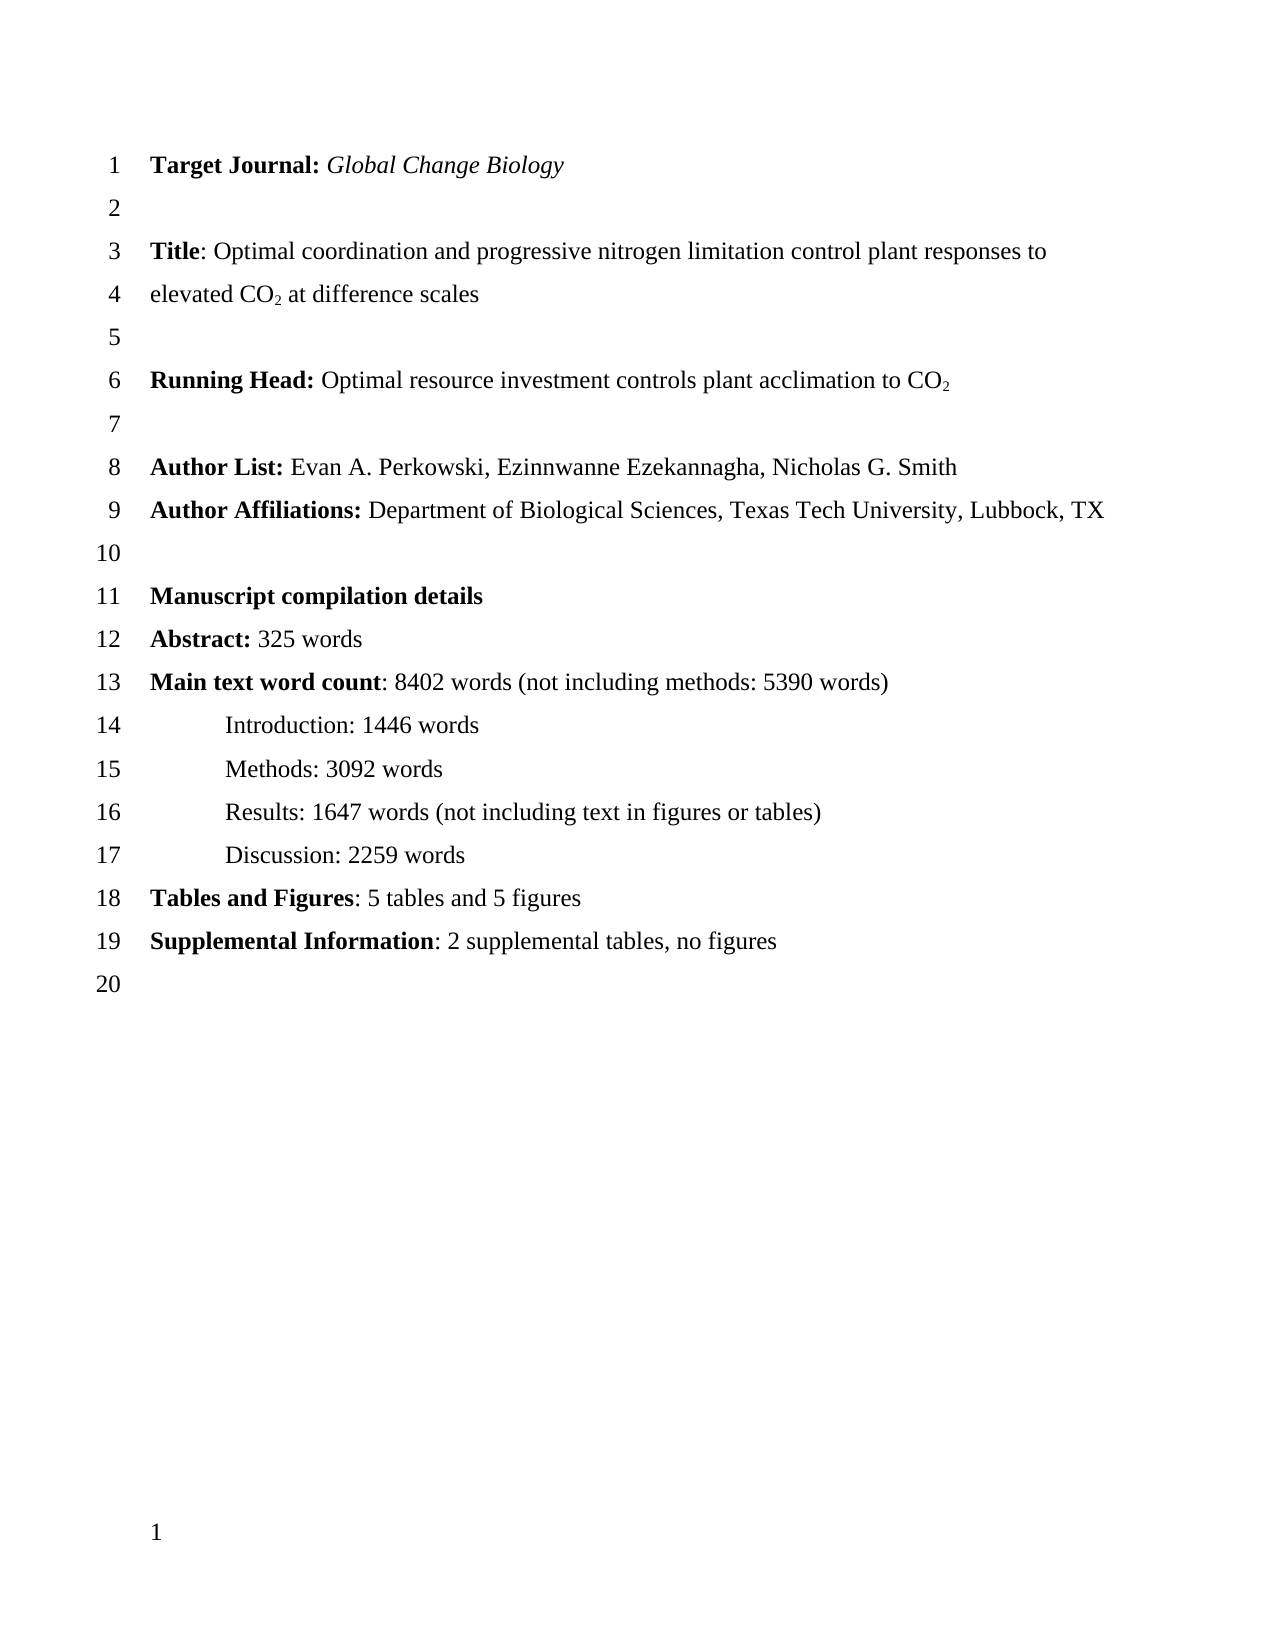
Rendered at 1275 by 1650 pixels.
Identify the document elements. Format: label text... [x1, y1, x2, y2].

text Author Affiliations: Department of Biological Sciences, Texas Tech University, Lubbock, TX [150, 495, 1125, 524]
text Methods: 3092 words [150, 754, 1125, 782]
text Main text word count: 8402 words (not including methods: 5390 words) [150, 667, 1125, 696]
text Results: 1647 words (not including text in figures or tables) [150, 797, 1125, 826]
text Introduction: 1446 words [150, 711, 1125, 739]
text Supplemental Information: 2 supplemental tables, no figures [150, 926, 1125, 955]
text Discussion: 2259 words [150, 840, 1125, 869]
text Manuscript compilation details [150, 581, 1125, 610]
text Title: Optimal coordination and progressive nitrogen limitation control plant responses to elevated CO2 at difference scales [150, 236, 1125, 308]
text Author List: Evan A. Perkowski, Ezinnwanne Ezekannagha, Nicholas G. Smith [150, 452, 1125, 481]
text Running Head: Optimal resource investment controls plant acclimation to CO2 [150, 366, 1125, 394]
text Abstract: 325 words [150, 624, 1125, 653]
text Target Journal: Global Change Biology [150, 150, 1125, 179]
text Tables and Figures: 5 tables and 5 figures [150, 883, 1125, 912]
